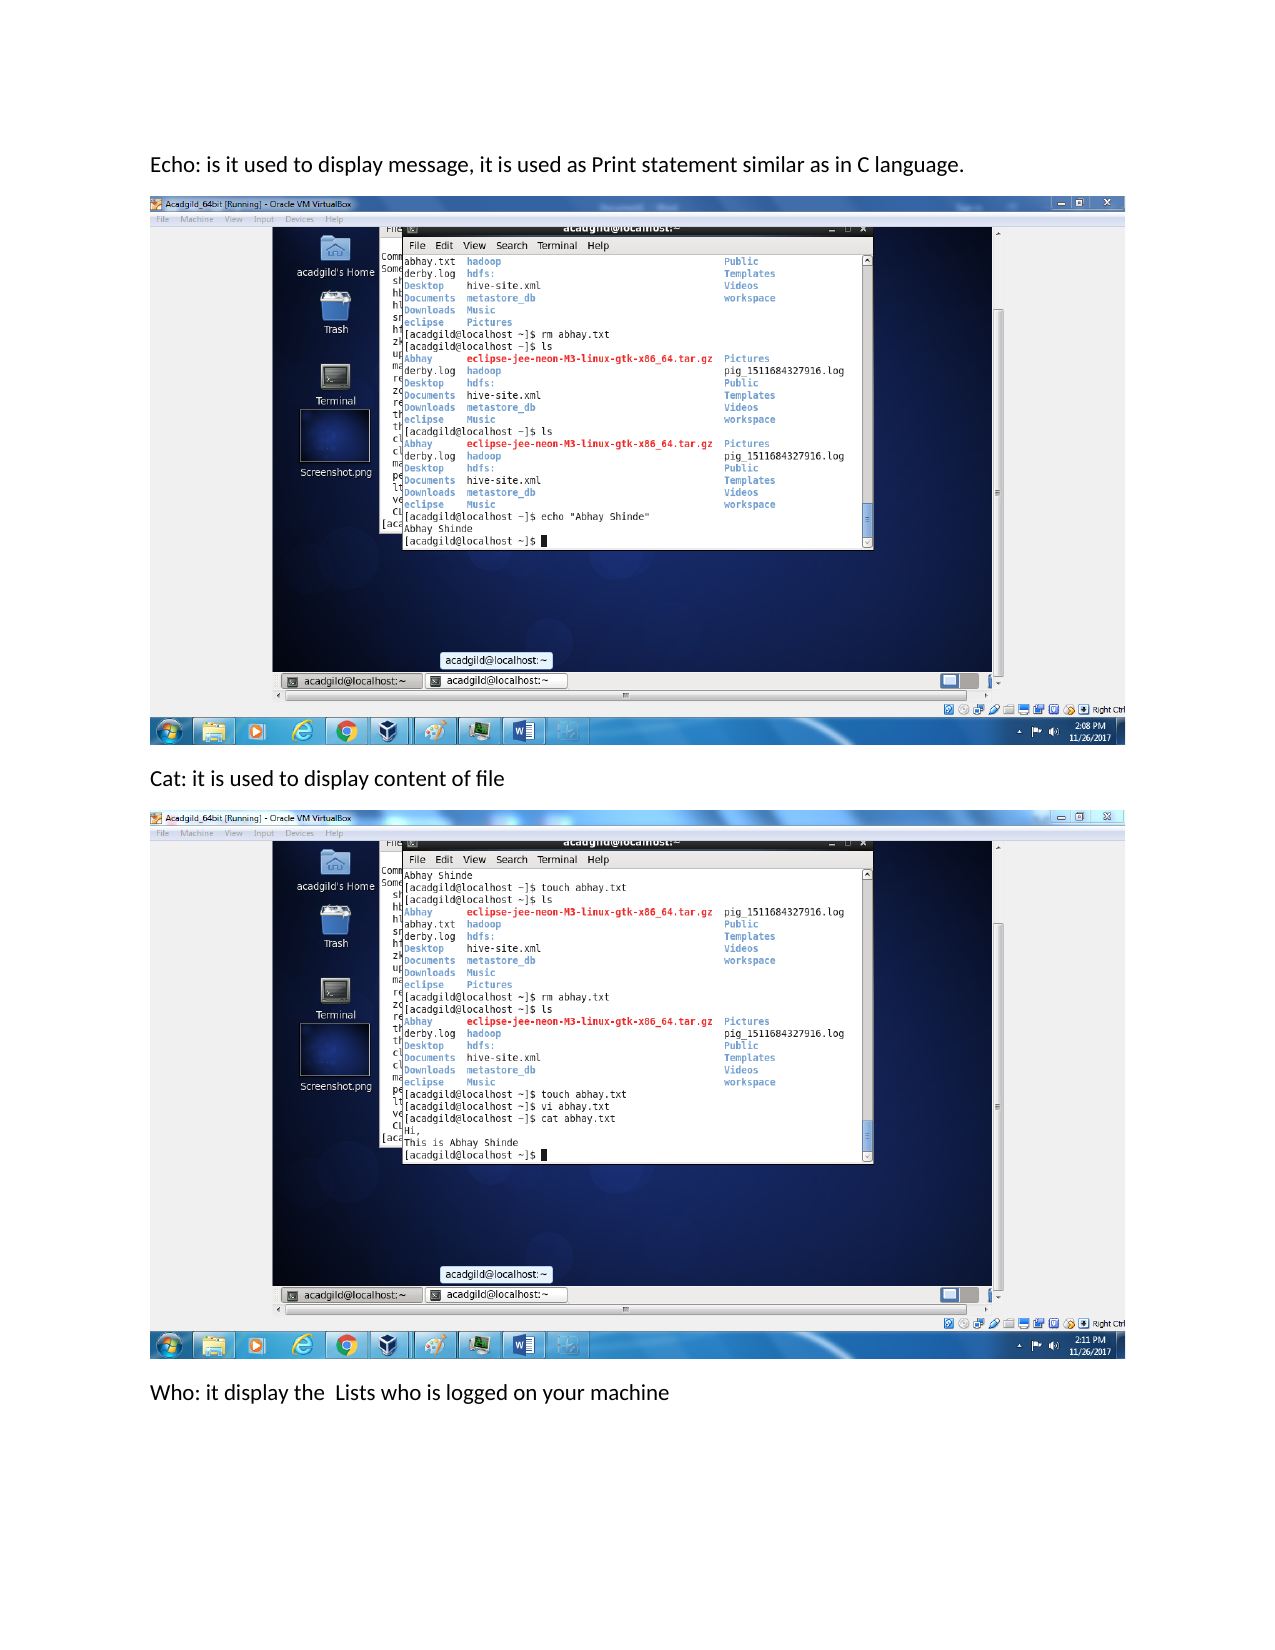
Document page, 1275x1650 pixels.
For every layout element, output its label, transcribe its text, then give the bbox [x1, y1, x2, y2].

text Who: it display the Lists who is logged on your machine [150, 1378, 1125, 1406]
text Echo: is it used to display message, it is used as Print statement similar as in C language. [150, 150, 1125, 178]
text Cat: it is used to display content of file [150, 764, 1125, 792]
picture [150, 810, 1125, 1359]
picture [150, 196, 1125, 745]
